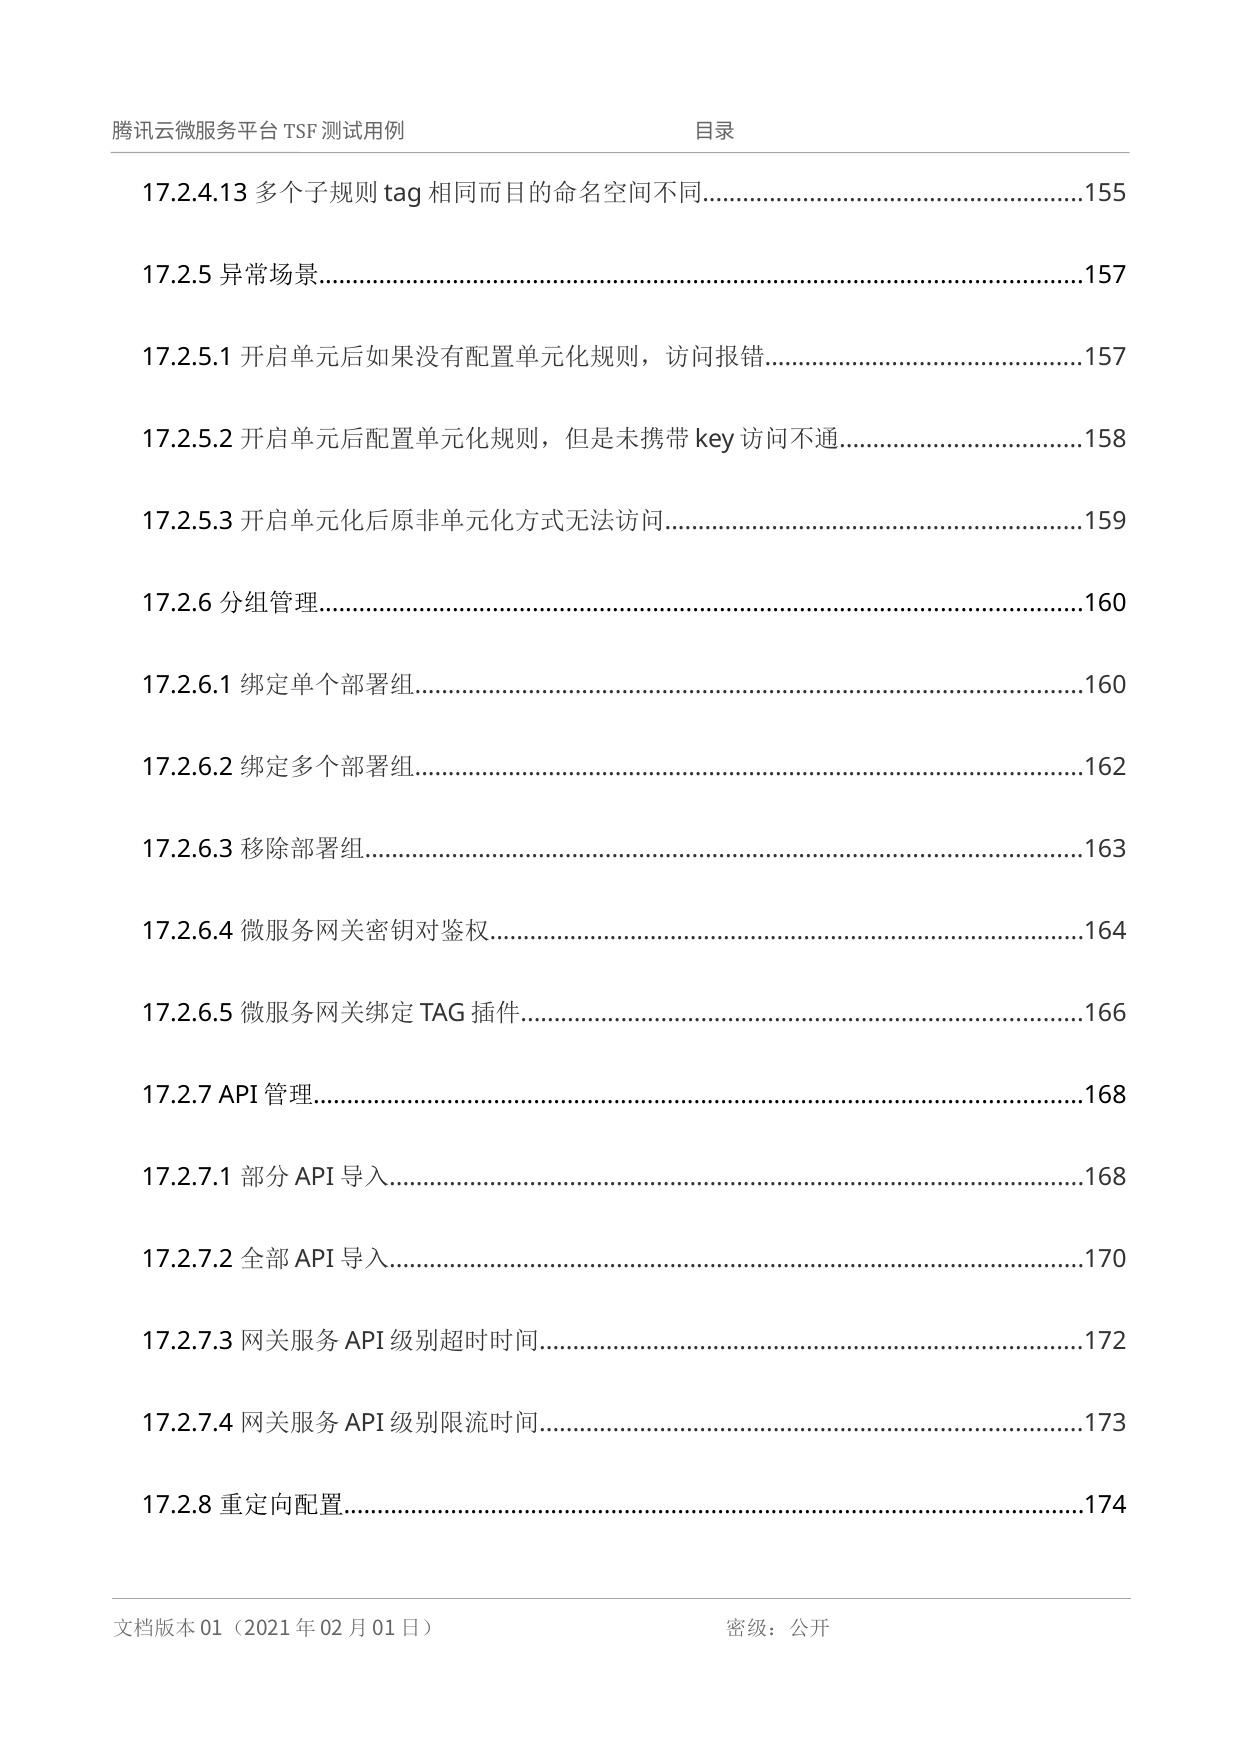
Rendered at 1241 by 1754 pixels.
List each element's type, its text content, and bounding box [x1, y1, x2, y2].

text 17.2.7.3 网关服务API级别超时时间 172 [141, 1307, 1099, 1372]
text 17.2.4.13 多个子规则tag相同而目的命名空间不同 155 [141, 159, 1099, 224]
text 17.2.5.3 开启单元化后原非单元化方式无法访问 159 [141, 487, 1099, 552]
text 17.2.5.2 开启单元后配置单元化规则，但是未携带key访问不通 158 [141, 406, 1099, 471]
text 17.2.7.2 全部API导入 170 [141, 1225, 1099, 1290]
text 17.2.6.2 绑定多个部署组 162 [141, 733, 1099, 798]
text 17.2.7 API管理 168 [141, 1061, 1099, 1126]
text 17.2.5.1 开启单元后如果没有配置单元化规则，访问报错 157 [141, 323, 1099, 388]
text 17.2.5 异常场景 157 [141, 242, 1099, 307]
text 17.2.8 重定向配置 174 [141, 1471, 1099, 1536]
text 17.2.6.4 微服务网关密钥对鉴权 164 [141, 897, 1099, 962]
text 17.2.6 分组管理 160 [141, 569, 1099, 634]
text 17.2.6.3 移除部署组 163 [141, 815, 1099, 880]
text 17.2.7.1 部分API导入 168 [141, 1143, 1099, 1208]
text 17.2.7.4 网关服务API级别限流时间 173 [141, 1389, 1099, 1454]
text 17.2.6.5 微服务网关绑定TAG插件 166 [141, 979, 1099, 1044]
text 17.2.6.1 绑定单个部署组 160 [141, 651, 1099, 716]
